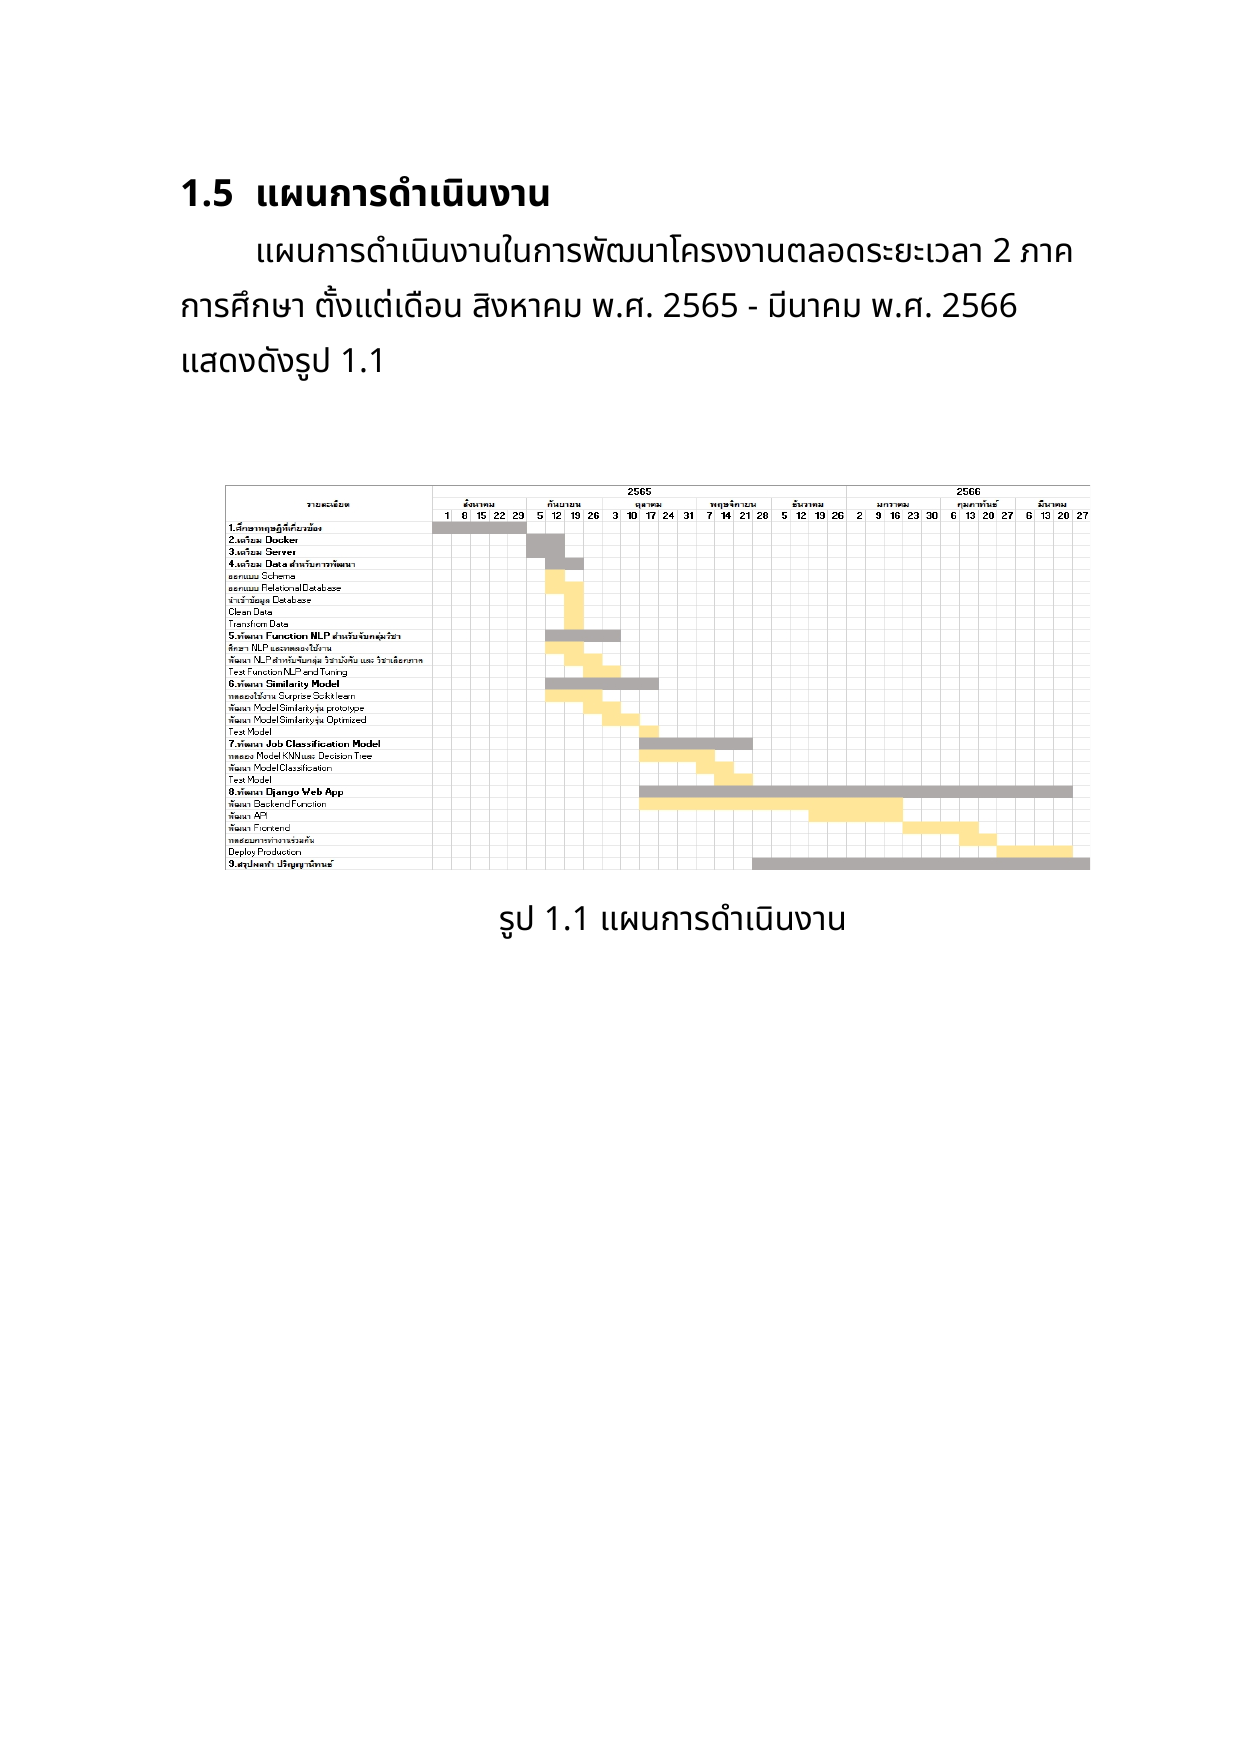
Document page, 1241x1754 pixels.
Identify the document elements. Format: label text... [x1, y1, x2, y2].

list แผนการดำเนินงานในการพัฒนาโครงงานตลอดระยะเวลา 2 ภาคการศึกษา ตั้งแต่เดือน สิงหาคม พ.ศ. 2565 - มีนาคม พ.ศ. 2566 แสดงดังรูป 1.1 [180, 227, 1090, 387]
list แผนการดำเนินงาน [180, 166, 1090, 223]
picture [225, 485, 1091, 870]
